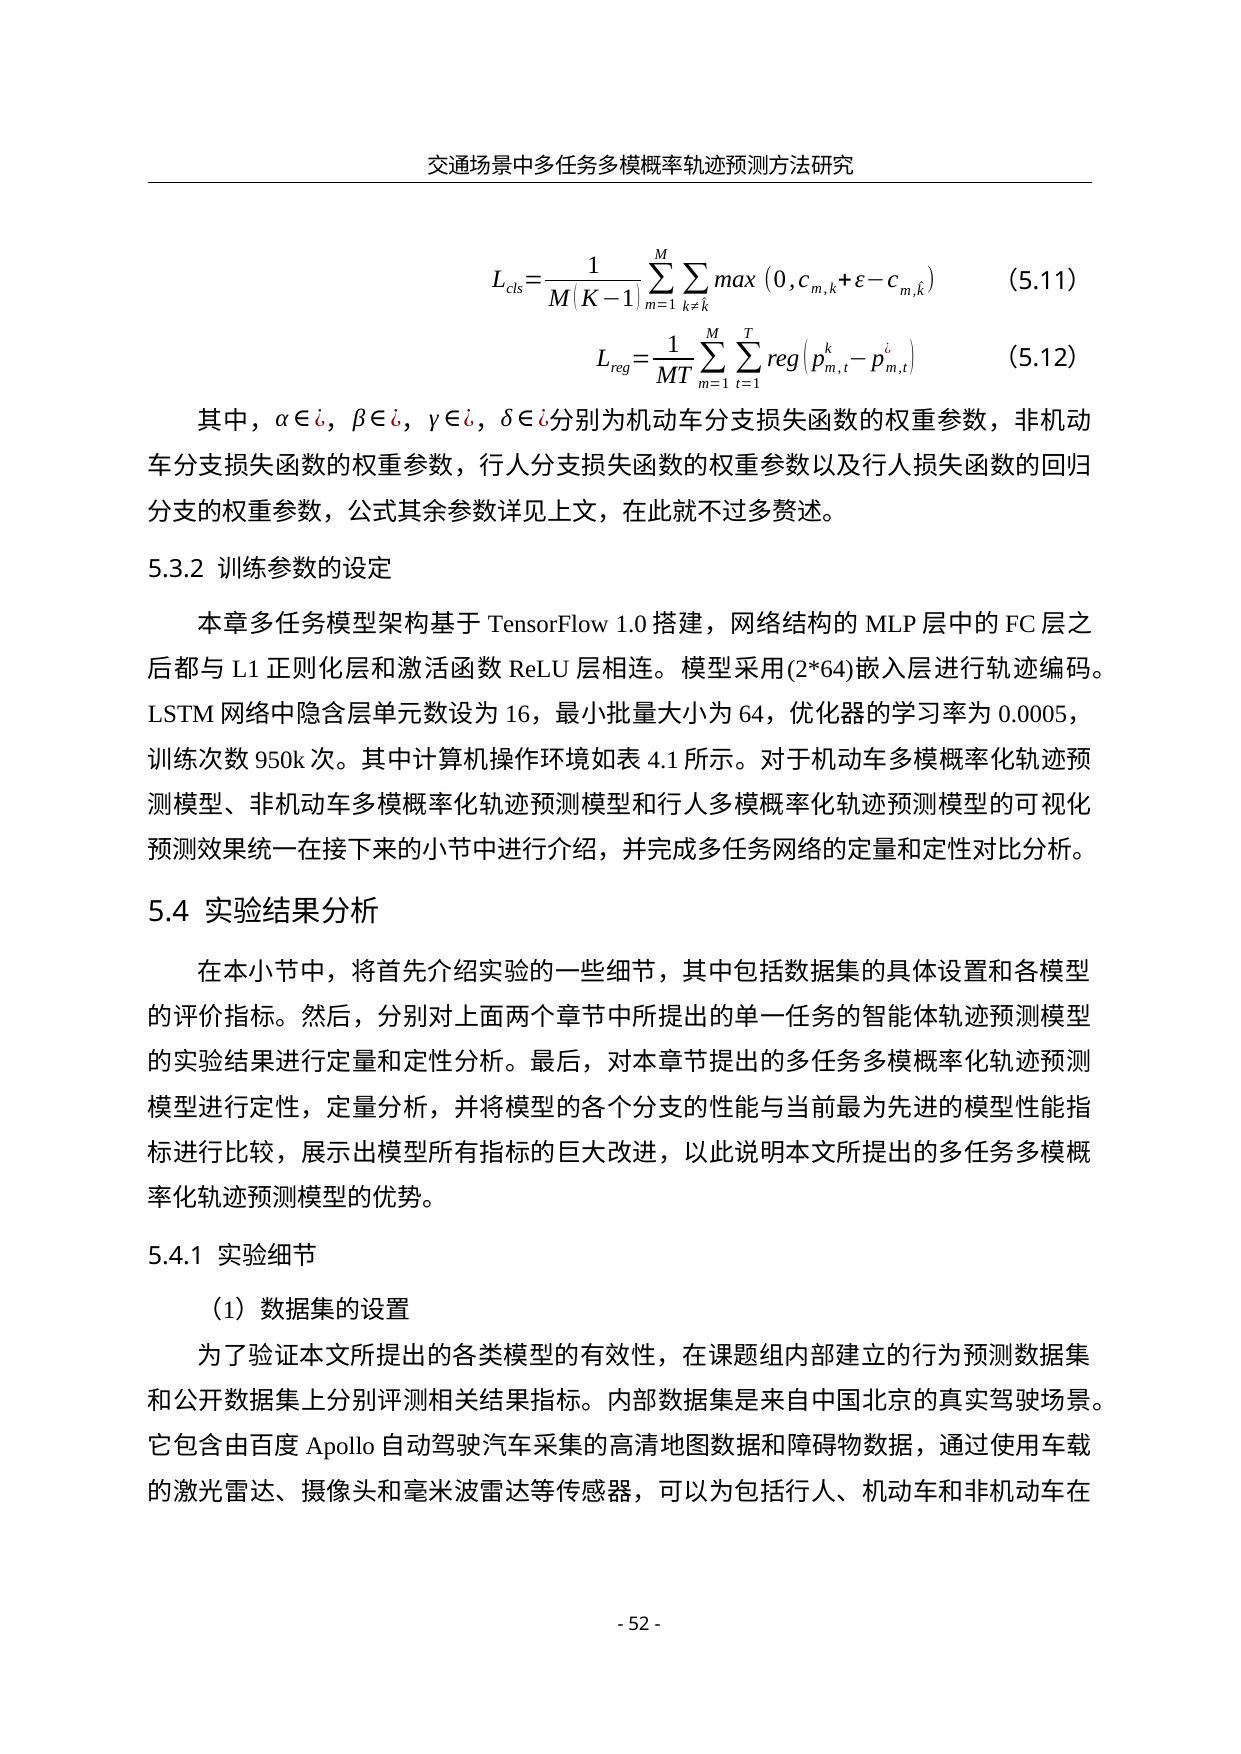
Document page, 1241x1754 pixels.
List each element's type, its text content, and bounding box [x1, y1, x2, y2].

text （5.12） [148, 324, 1092, 391]
text （5.11） [148, 246, 1092, 315]
text 其中，，，，分别为机动车分支损失函数的权重参数，非机动车分支损失函数的权重参数，行人分支损失函数的权重参数以及行人损失函数的回归分支的权重参数，公式其余参数详见上文，在此就不过多赘述。 [148, 400, 1092, 527]
text 在本小节中，将首先介绍实验的一些细节，其中包括数据集的具体设置和各模型的评价指标。然后，分别对上面两个章节中所提出的单一任务的智能体轨迹预测模型的实验结果进行定量和定性分析。最后，对本章节提出的多任务多模概率化轨迹预测模型进行定性，定量分析，并将模型的各个分支的性能与当前最为先进的模型性能指标进行比较，展示出模型所有指标的巨大改进，以此说明本文所提出的多任务多模概率化轨迹预测模型的优势。 [148, 951, 1092, 1214]
text （1）数据集的设置 [148, 1290, 1092, 1326]
subtitle 5.4 实验结果分析 [148, 887, 1092, 930]
subtitle 5.3.2 训练参数的设定 [148, 549, 1092, 585]
text 本章多任务模型架构基于TensorFlow 1.0搭建，网络结构的MLP层中的FC层之后都与L1正则化层和激活函数ReLU层相连。模型采用(2*64)嵌入层进行轨迹编码。LSTM网络中隐含层单元数设为16，最小批量大小为64，优化器的学习率为0.0005，训练次数950k次。其中计算机操作环境如表4.1所示。对于机动车多模概率化轨迹预测模型、非机动车多模概率化轨迹预测模型和行人多模概率化轨迹预测模型的可视化预测效果统一在接下来的小节中进行介绍，并完成多任务网络的定量和定性对比分析。 [148, 603, 1092, 866]
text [148, 1335, 1092, 1507]
subtitle 5.4.1 实验细节 [148, 1235, 1092, 1272]
